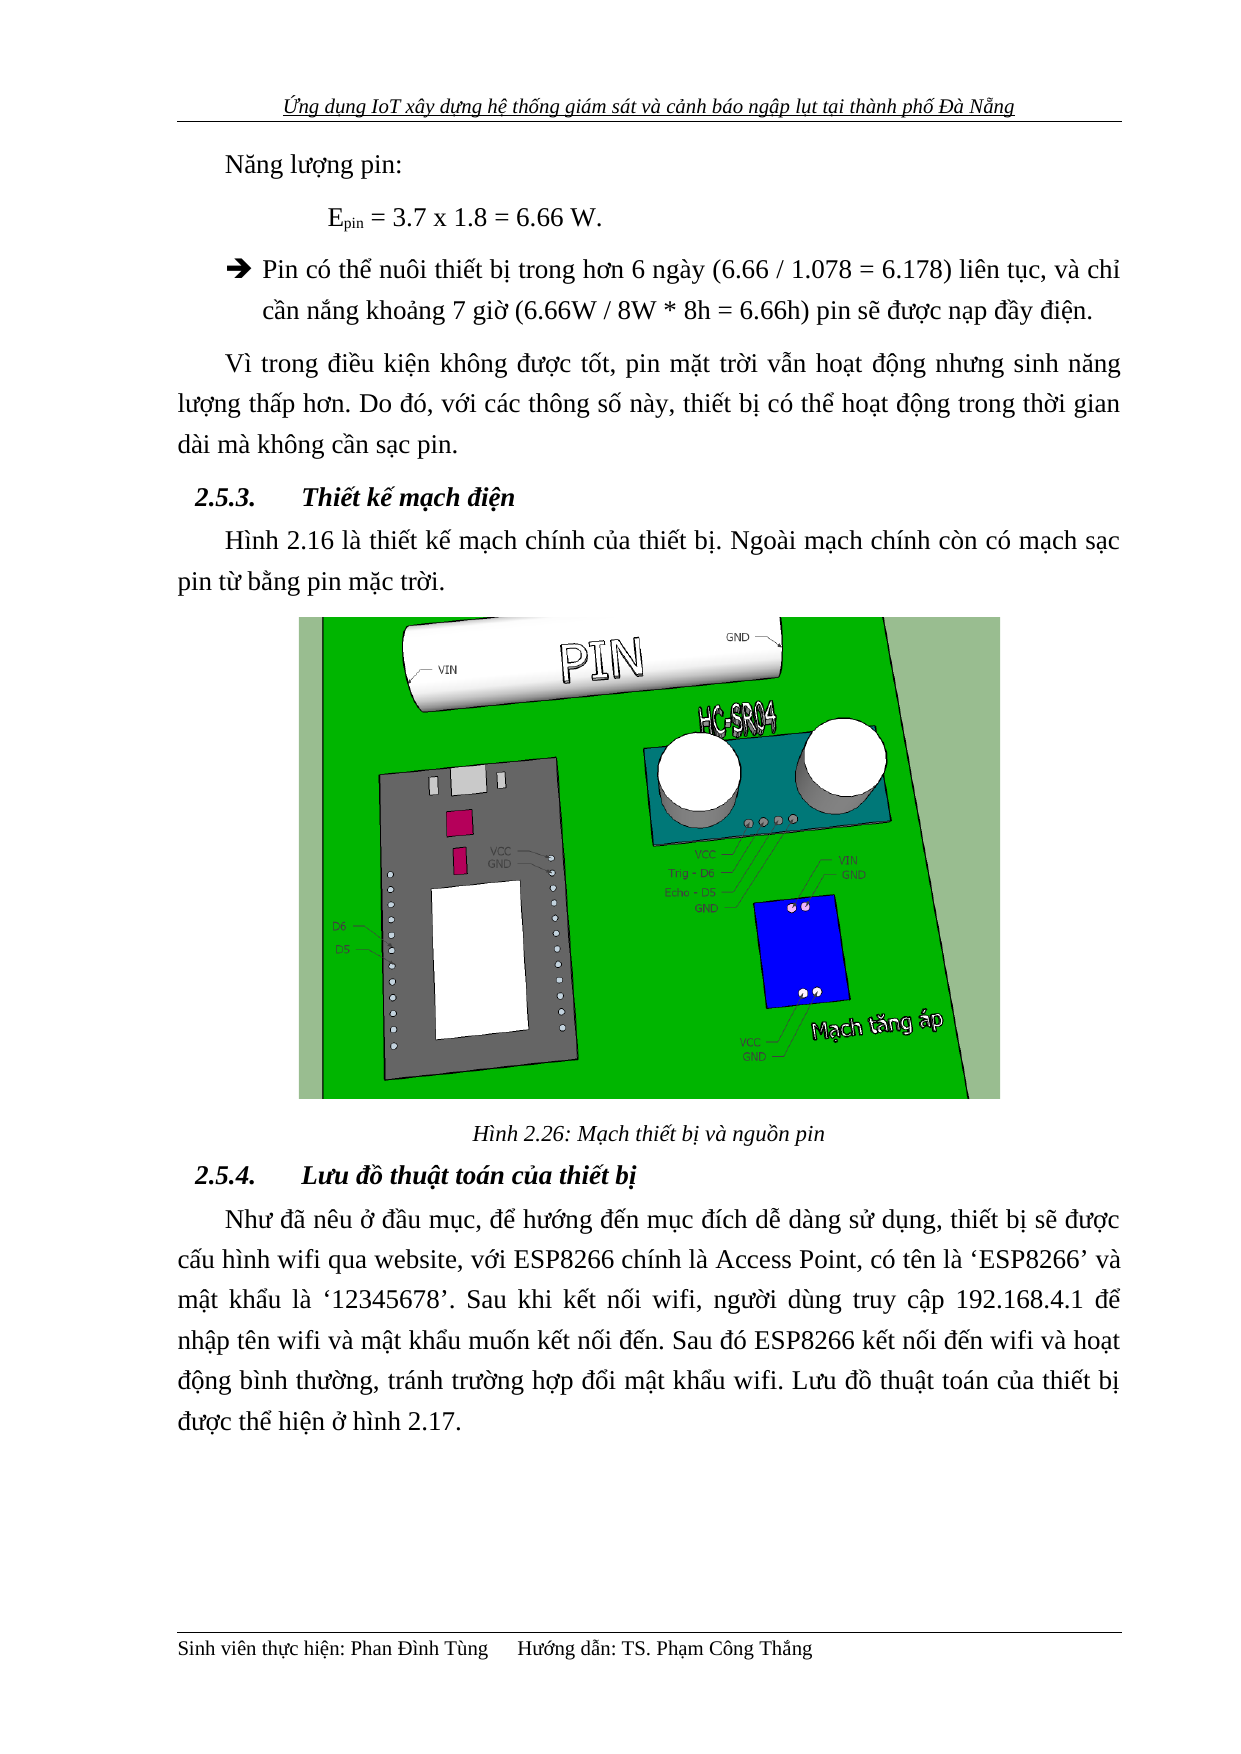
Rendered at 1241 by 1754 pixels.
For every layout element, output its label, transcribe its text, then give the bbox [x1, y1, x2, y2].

picture [298, 617, 1001, 1099]
subtitle 2.5.4. Lưu đồ thuật toán của thiết bị [195, 1159, 1122, 1190]
text Năng lượng pin: [177, 148, 1122, 179]
text Hình 2.16 là thiết kế mạch chính của thiết bị. Ngoài mạch chính còn có mạch sạc pin từ bằng pin mặc trời. [177, 524, 1122, 596]
list Pin có thể nuôi thiết bị trong hơn 6 ngày (6.66 / 1.078 = 6.178) liên tục, và chỉ cần nắng khoảng 7 giờ (6.66W / 8W * 8h = 6.66h) pin sẽ được nạp đầy điện. [224, 253, 1122, 325]
text Vì trong điều kiện không được tốt, pin mặt trời vẫn hoạt động nhưng sinh năng lượng thấp hơn. Do đó, với các thông số này, thiết bị có thể hoạt động trong thời gian dài mà không cần sạc pin. [177, 347, 1122, 459]
subtitle 2.5.3. Thiết kế mạch điện [195, 481, 1122, 512]
text Như đã nêu ở đầu mục, để hướng đến mục đích dễ dàng sử dụng, thiết bị sẽ được cấu hình wifi qua website, với ESP8266 chính là Access Point, có tên là ‘ESP8266’ và mật khẩu là ‘12345678’. Sau khi kết nối wifi, người dùng truy cập 192.168.4.1 để nhập tên wifi và mật khẩu muốn kết nối đến. Sau đó ESP8266 kết nối đến wifi và hoạt động bình thường, tránh trường hợp đổi mật khẩu wifi. Lưu đồ thuật toán của thiết bị được thể hiện ở hình 2.17. [177, 1203, 1122, 1436]
text Epin = 3.7 x 1.8 = 6.66 W. [177, 201, 1122, 232]
